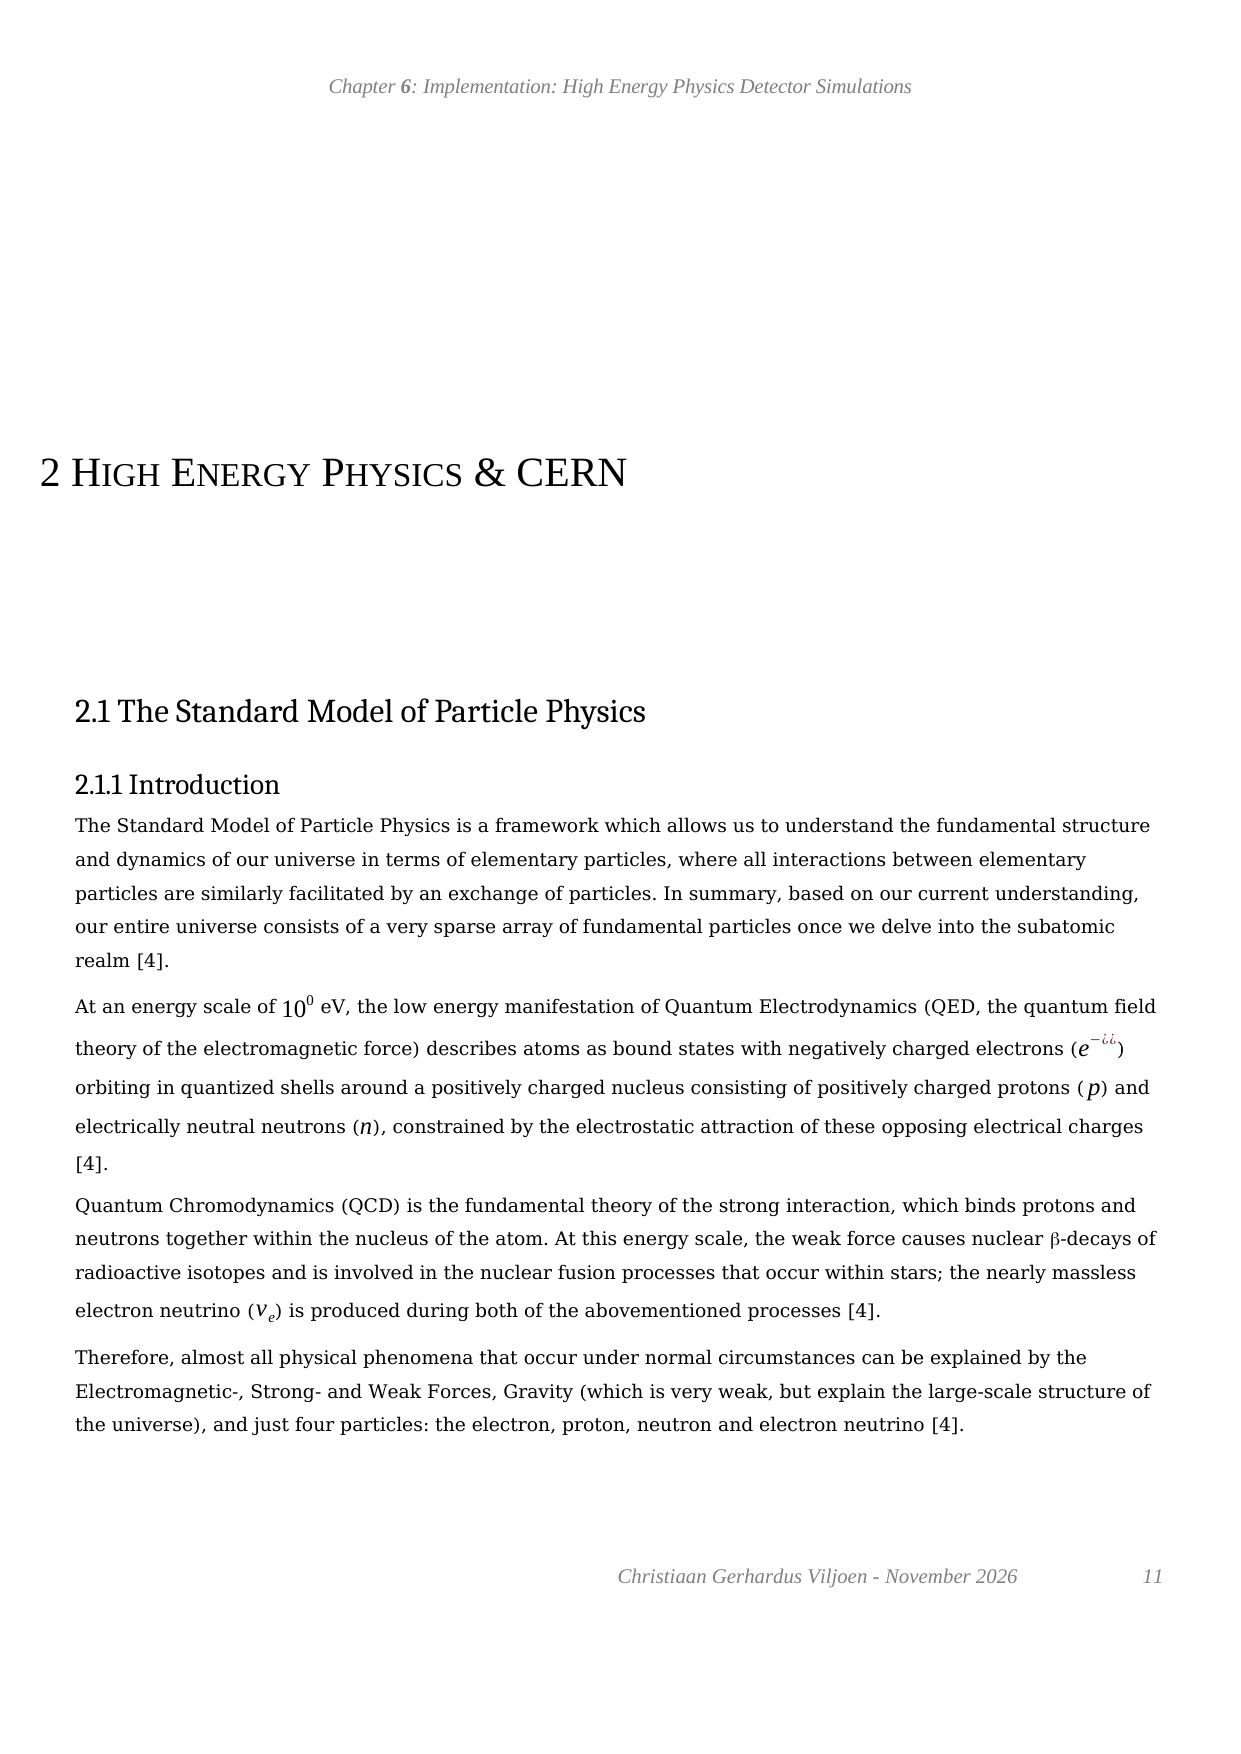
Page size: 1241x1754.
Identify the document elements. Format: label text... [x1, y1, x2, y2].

text Therefore, almost all physical phenomena that occur under normal circumstances can be explained by the Electromagnetic-, Strong- and Weak Forces, Gravity (which is very weak, but explain the large-scale structure of the universe), and just four particles: the electron, proton, neutron and electron neutrino. [75, 1346, 1165, 1436]
text The Standard Model of Particle Physics is a framework which allows us to understand the fundamental structure and dynamics of our universe in terms of elementary particles, where all interactions between elementary particles are similarly facilitated by an exchange of particles. In summary, based on our current understanding, our entire universe consists of a very sparse array of fundamental particles once we delve into the subatomic realm . [75, 814, 1165, 971]
subtitle Introduction [75, 768, 1165, 801]
text Quantum Chromodynamics (QCD) is the fundamental theory of the strong interaction, which binds protons and neutrons together within the nucleus of the atom. At this energy scale, the weak force causes nuclear -decays of radioactive isotopes and is involved in the nuclear fusion processes that occur within stars; the nearly massless electron neutrino () is produced during both of the abovementioned processes. [75, 1193, 1165, 1326]
text At an energy scale of eV, the low energy manifestation of Quantum Electrodynamics (QED, the quantum field theory of the electromagnetic force) describes atoms as bound states with negatively charged electrons () orbiting in quantized shells around a positively charged nucleus consisting of positively charged protons () and electrically neutral neutrons (), constrained by the electrostatic attraction of these opposing electrical charges. [75, 991, 1165, 1174]
subtitle High Energy Physics & CERN [39, 448, 1165, 496]
subtitle The Standard Model of Particle Physics [75, 692, 1165, 730]
